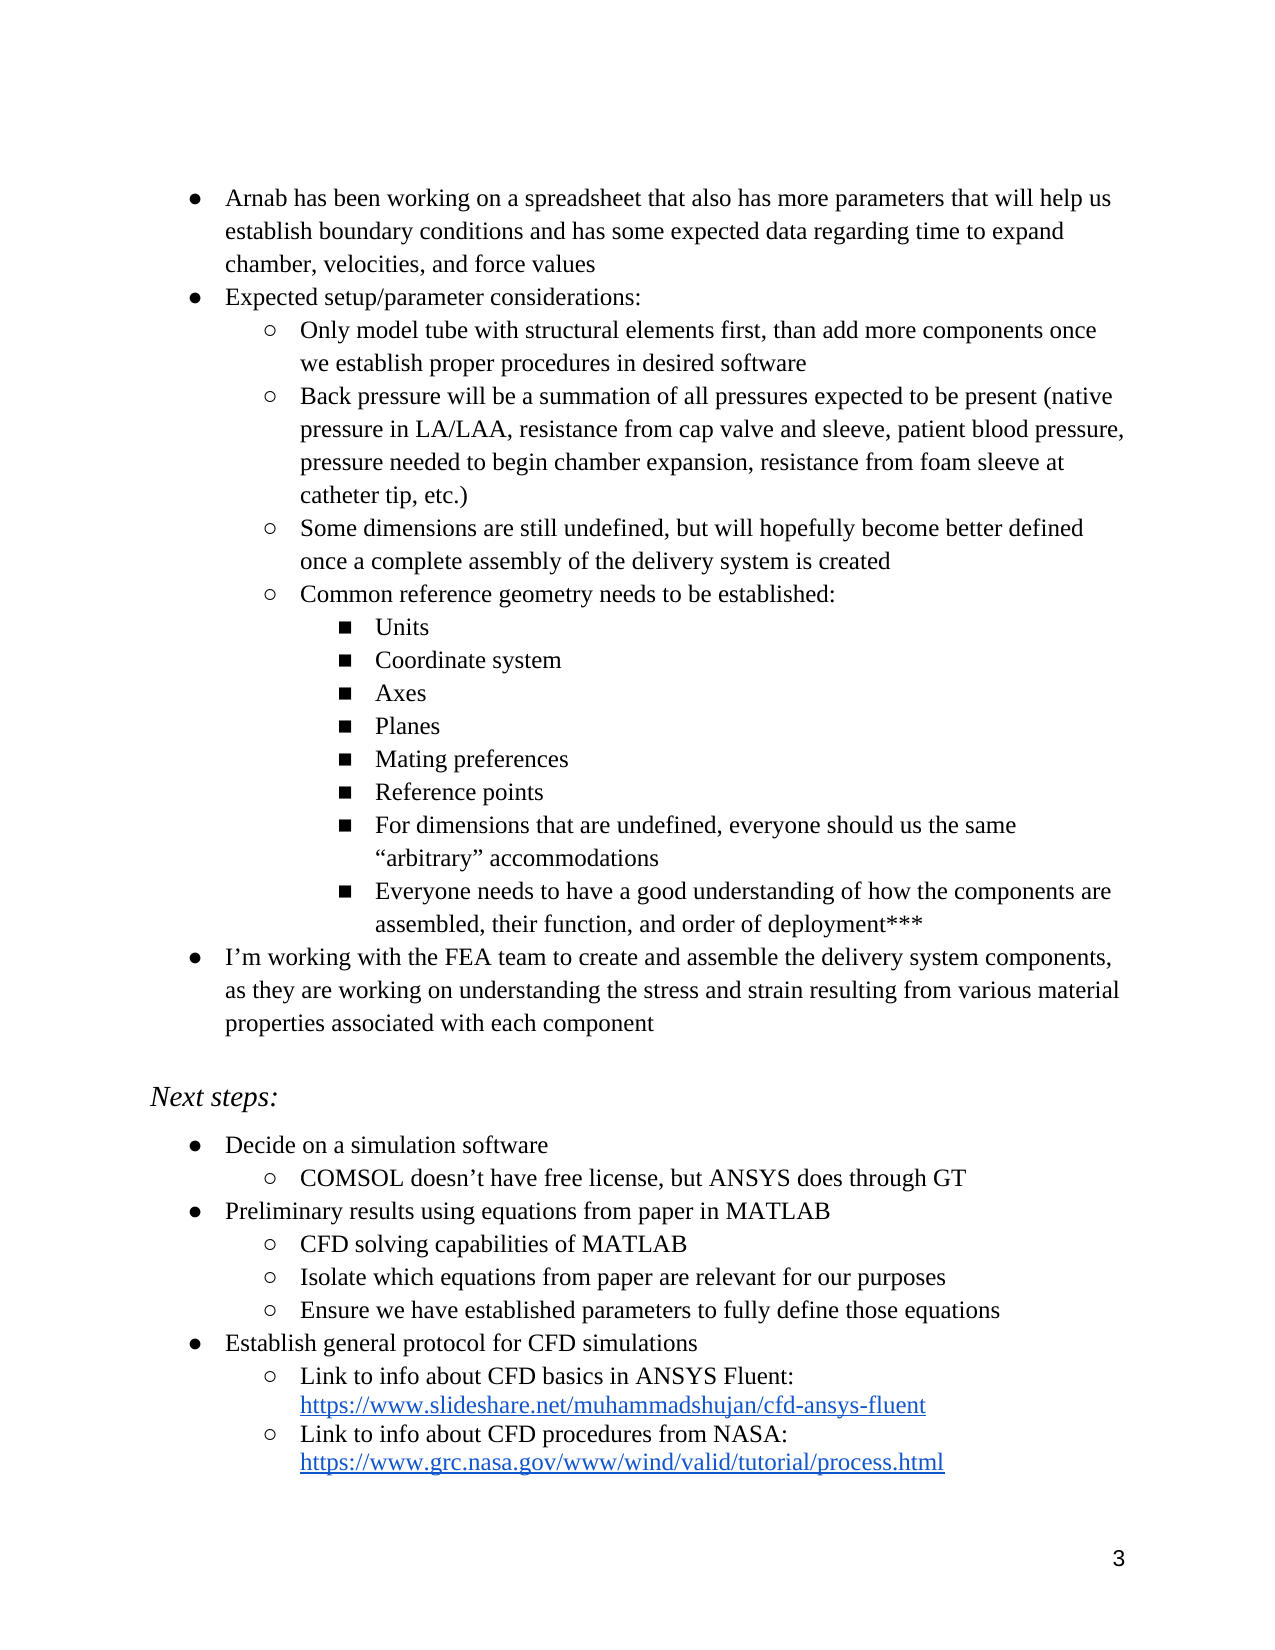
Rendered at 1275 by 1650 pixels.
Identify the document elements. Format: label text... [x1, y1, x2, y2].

list Expected setup/parameter considerations: [187, 282, 1125, 311]
list Reference points [337, 777, 1125, 806]
list CFD solving capabilities of MATLAB [262, 1229, 1125, 1258]
list COMSOL doesn’t have free license, but ANSYS does through GT [262, 1163, 1125, 1192]
list Common reference geometry needs to be established: [262, 579, 1125, 608]
list Back pressure will be a summation of all pressures expected to be present (native pressure in LA/LAA, resistance from cap valve and sleeve, patient blood pressure, pressure needed to begin chamber expansion, resistance from foam sleeve at catheter tip, etc.) [262, 381, 1125, 509]
list Coordinate system [337, 645, 1125, 674]
subtitle Next steps: [150, 1079, 1125, 1113]
list Preliminary results using equations from paper in MATLAB [187, 1196, 1125, 1225]
list Units [337, 612, 1125, 641]
list Link to info about CFD procedures from NASA: https://www.grc.nasa.gov/www/wind/valid/tutorial/process.html [262, 1419, 1125, 1476]
list I’m working with the FEA team to create and assemble the delivery system components, as they are working on understanding the stress and strain resulting from various material properties associated with each component [187, 942, 1125, 1037]
list Decide on a simulation software [187, 1130, 1125, 1159]
list Ensure we have established parameters to fully define those equations [262, 1295, 1125, 1324]
list Mating preferences [337, 744, 1125, 773]
list Everyone needs to have a good understanding of how the components are assembled, their function, and order of deployment*** [337, 876, 1125, 938]
list Arnab has been working on a spreadsheet that also has more parameters that will help us establish boundary conditions and has some expected data regarding time to expand chamber, velocities, and force values [187, 183, 1125, 278]
list For dimensions that are undefined, everyone should us the same “arbitrary” accommodations [337, 810, 1125, 872]
list Link to info about CFD basics in ANSYS Fluent: https://www.slideshare.net/muhammadshujan/cfd-ansys-fluent [262, 1361, 1125, 1419]
list Planes [337, 711, 1125, 740]
list Axes [337, 678, 1125, 707]
list Isolate which equations from paper are relevant for our purposes [262, 1262, 1125, 1291]
list Only model tube with structural elements first, than add more components once we establish proper procedures in desired software [262, 315, 1125, 377]
list Some dimensions are still undefined, but will hopefully become better defined once a complete assembly of the delivery system is created [262, 513, 1125, 575]
list Establish general protocol for CFD simulations [187, 1328, 1125, 1357]
